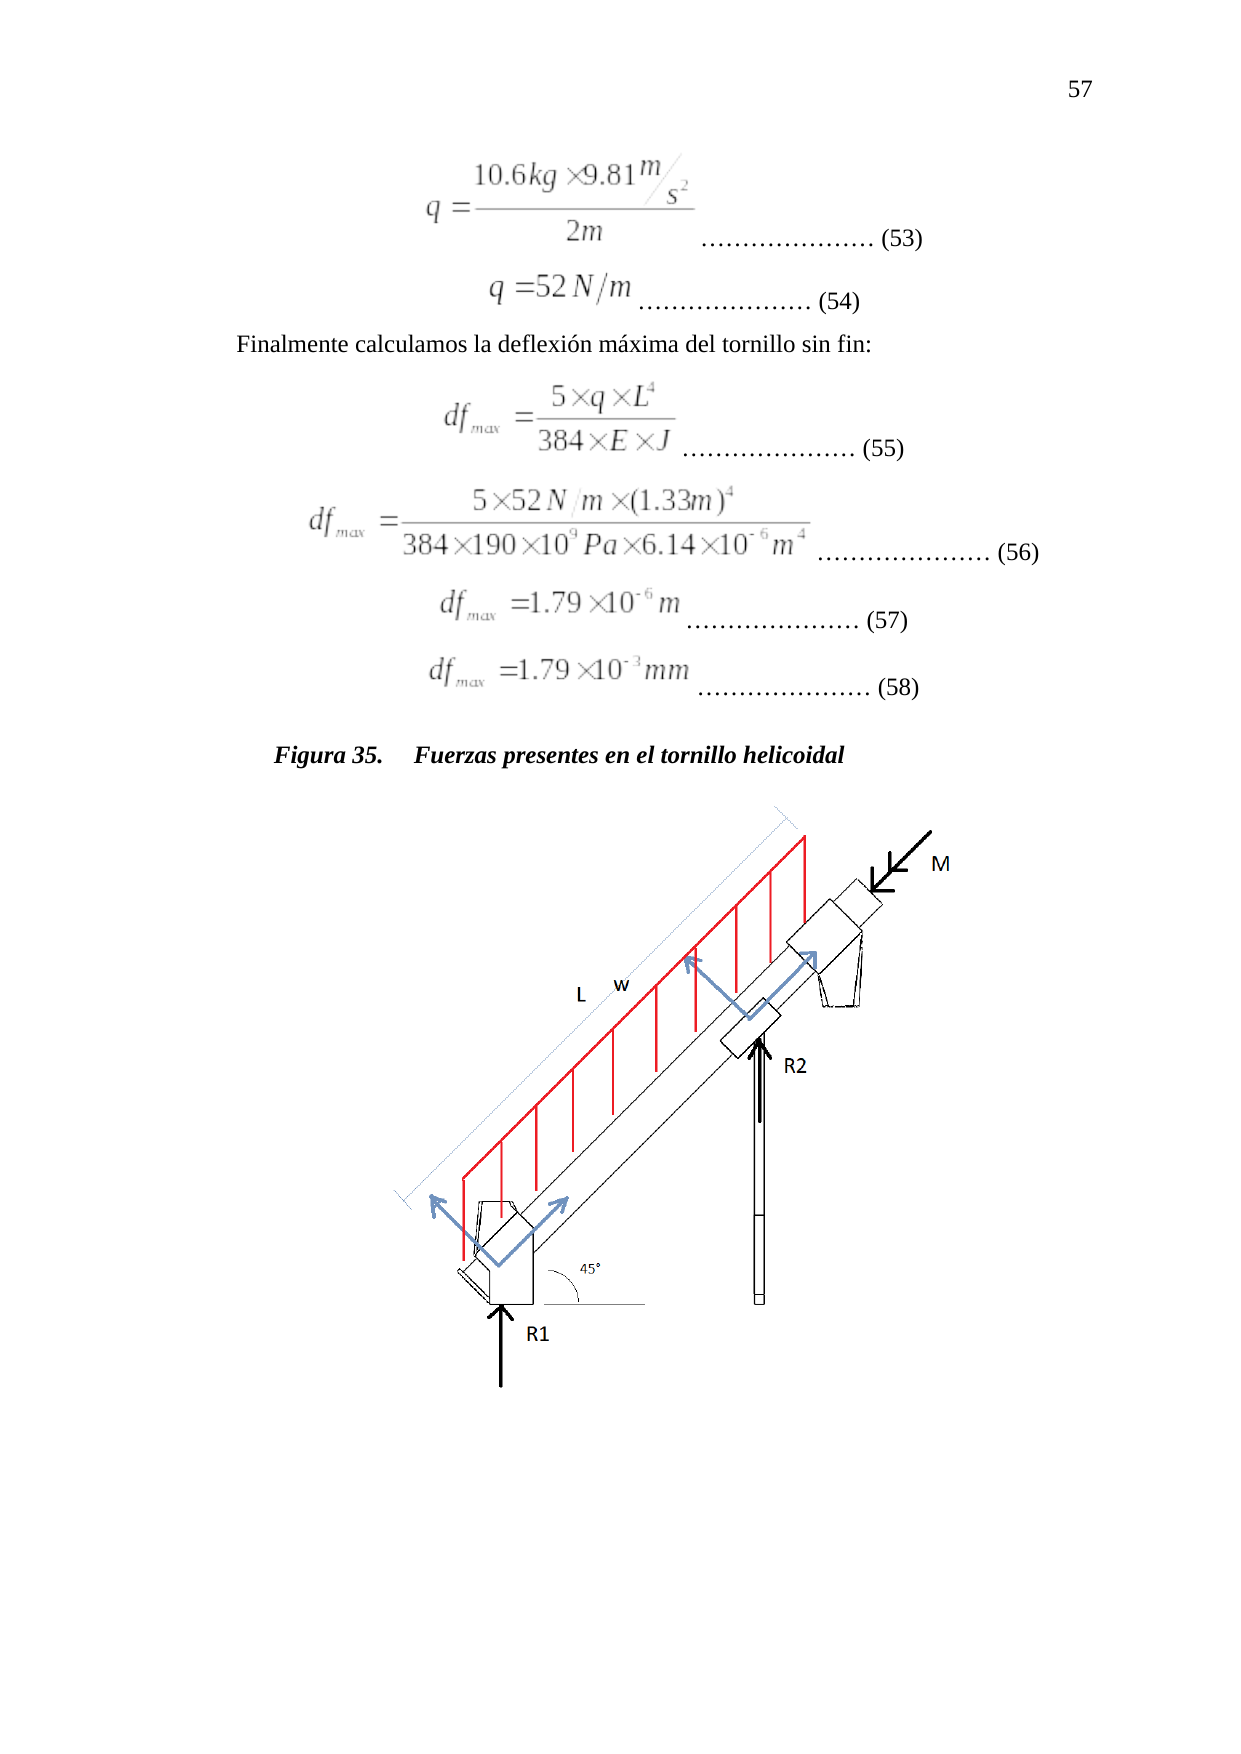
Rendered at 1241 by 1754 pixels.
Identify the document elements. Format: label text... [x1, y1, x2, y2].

text ………………… (55) [252, 373, 1092, 462]
text ………………… (54) [252, 266, 1092, 315]
text Fuerzas presentes en el tornillo helicoidal [274, 740, 1092, 768]
text ………………… (56) [252, 476, 1092, 566]
text ………………… (53) [252, 148, 1092, 252]
text ………………… (58) [252, 648, 1092, 700]
text Finalmente calculamos la deflexión máxima del tornillo sin fin: [236, 329, 1092, 358]
picture [375, 789, 969, 1406]
text ………………… (57) [252, 580, 1092, 634]
